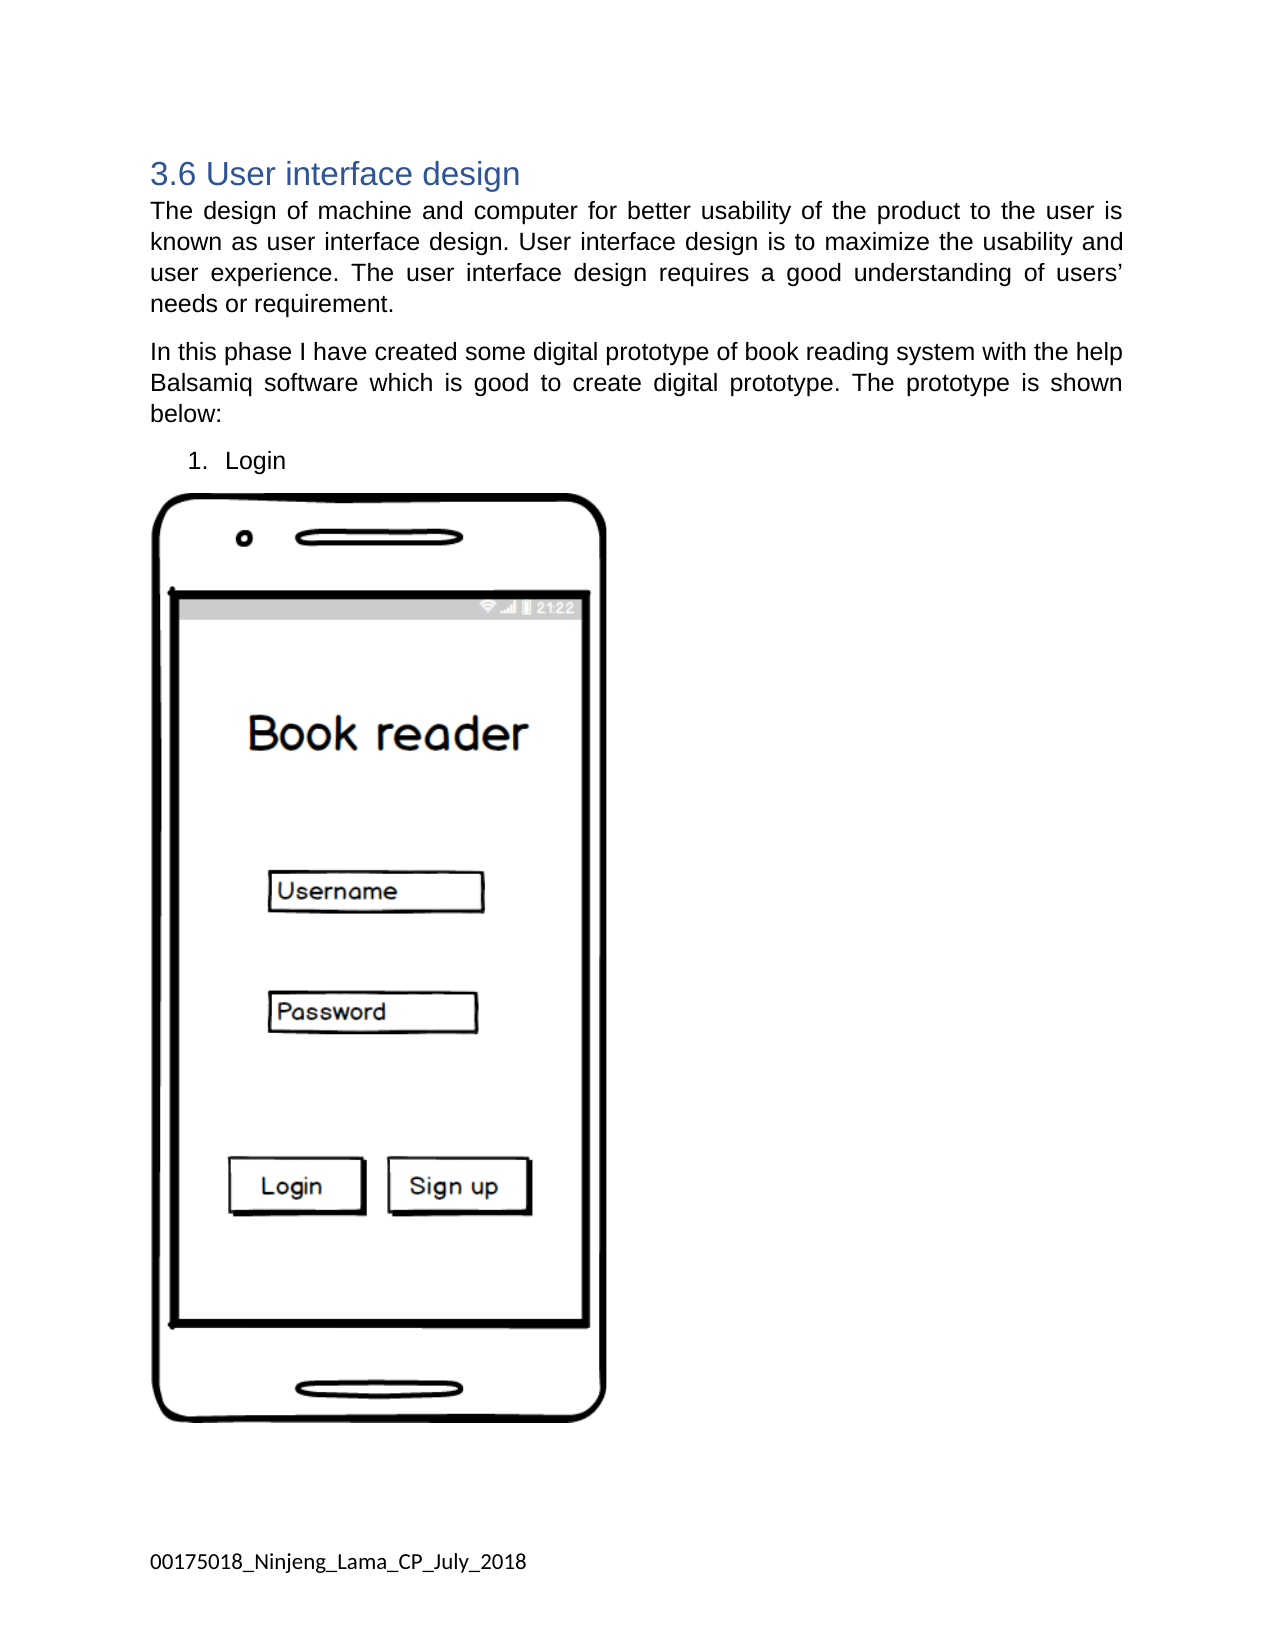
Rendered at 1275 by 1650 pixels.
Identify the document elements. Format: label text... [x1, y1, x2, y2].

text The design of machine and computer for better usability of the product to the user is known as user interface design. User interface design is to maximize the usability and user experience. The user interface design requires a good understanding of users’ needs or requirement. [150, 196, 1125, 317]
list Login [187, 446, 1125, 475]
text In this phase I have created some digital prototype of book reading system with the help Balsamiq software which is good to create digital prototype. The prototype is shown below: [150, 336, 1125, 427]
picture [150, 493, 607, 1423]
subtitle 3.6 User interface design [150, 154, 1125, 193]
